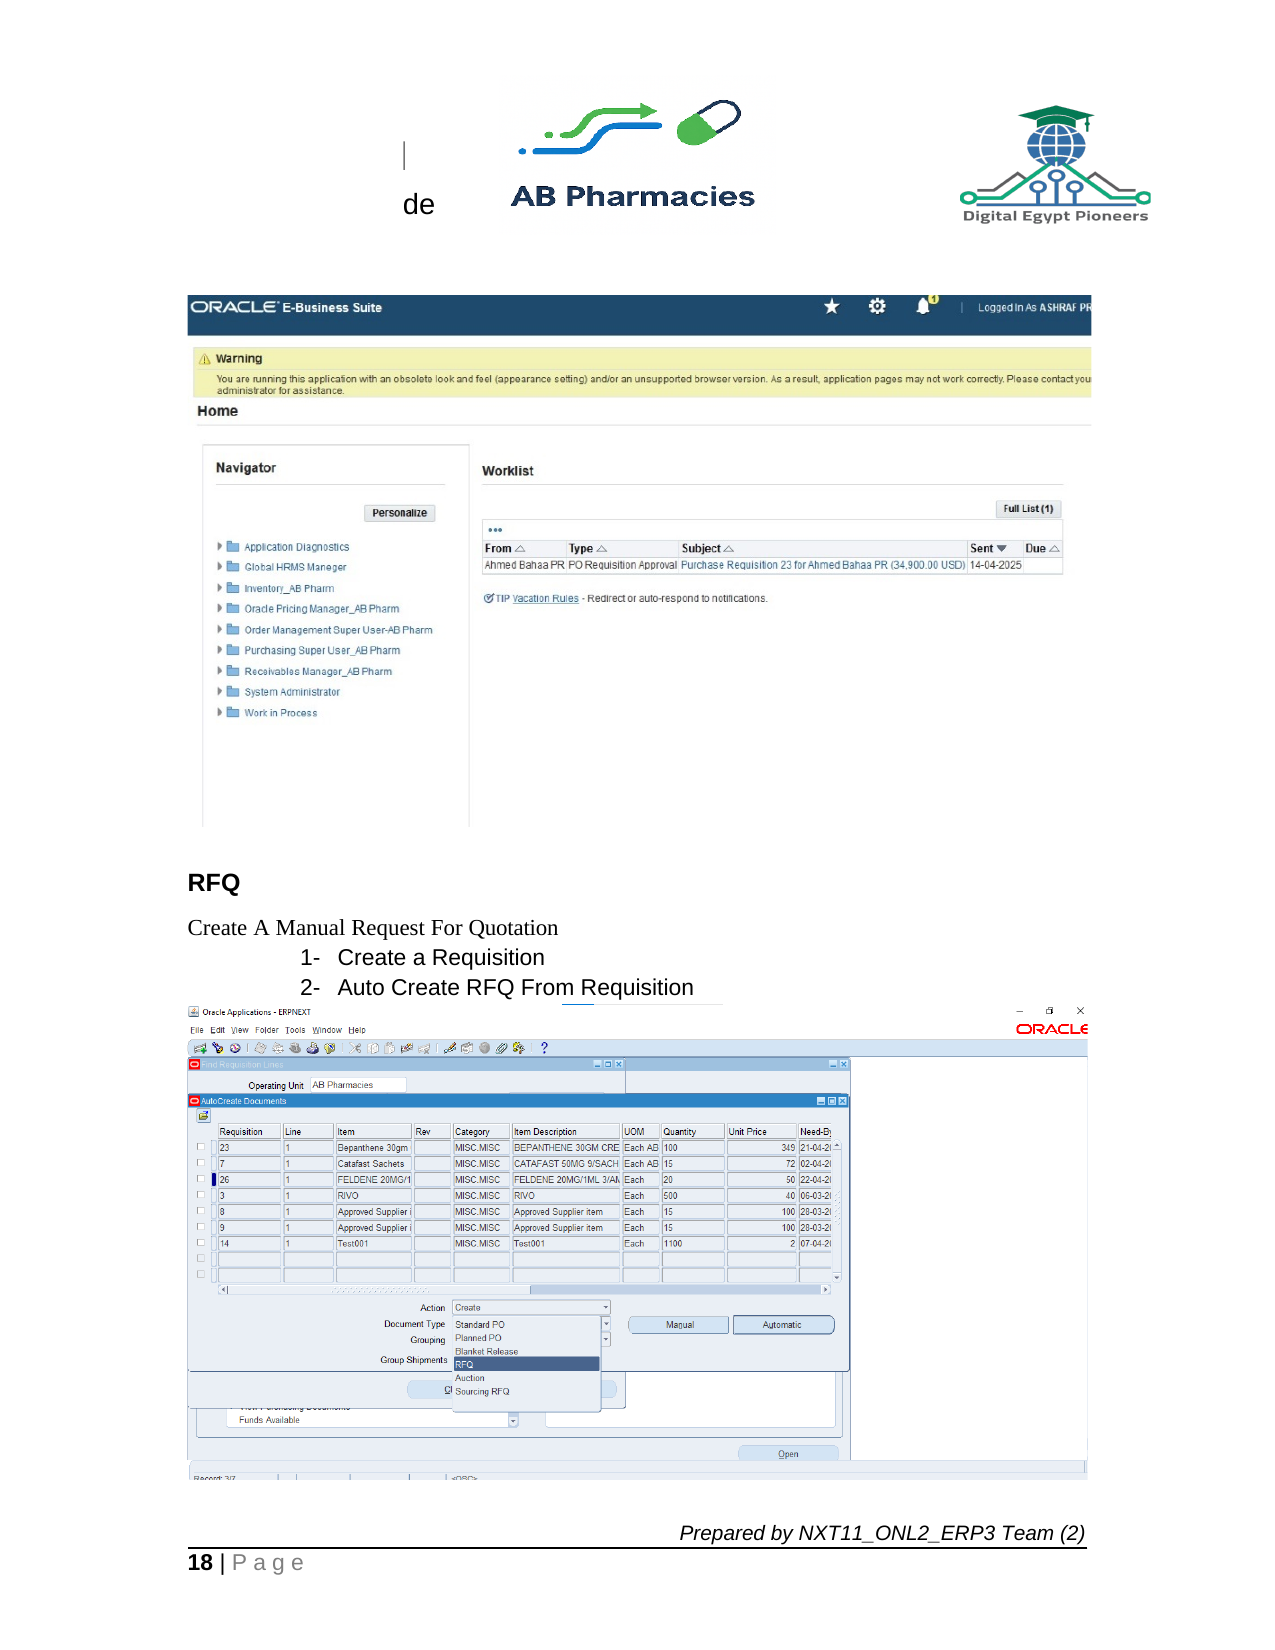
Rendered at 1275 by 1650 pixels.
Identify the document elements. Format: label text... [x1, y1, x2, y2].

picture [498, 75, 777, 235]
list Create a Requisition [300, 944, 1087, 970]
picture [960, 102, 1151, 225]
list Auto Create RFQ From Requisition [300, 974, 1087, 1000]
picture [187, 295, 1092, 827]
text Create A Manual Request For Quotation [187, 913, 1087, 940]
subtitle RFQ [187, 868, 1087, 897]
picture [187, 1004, 1088, 1480]
